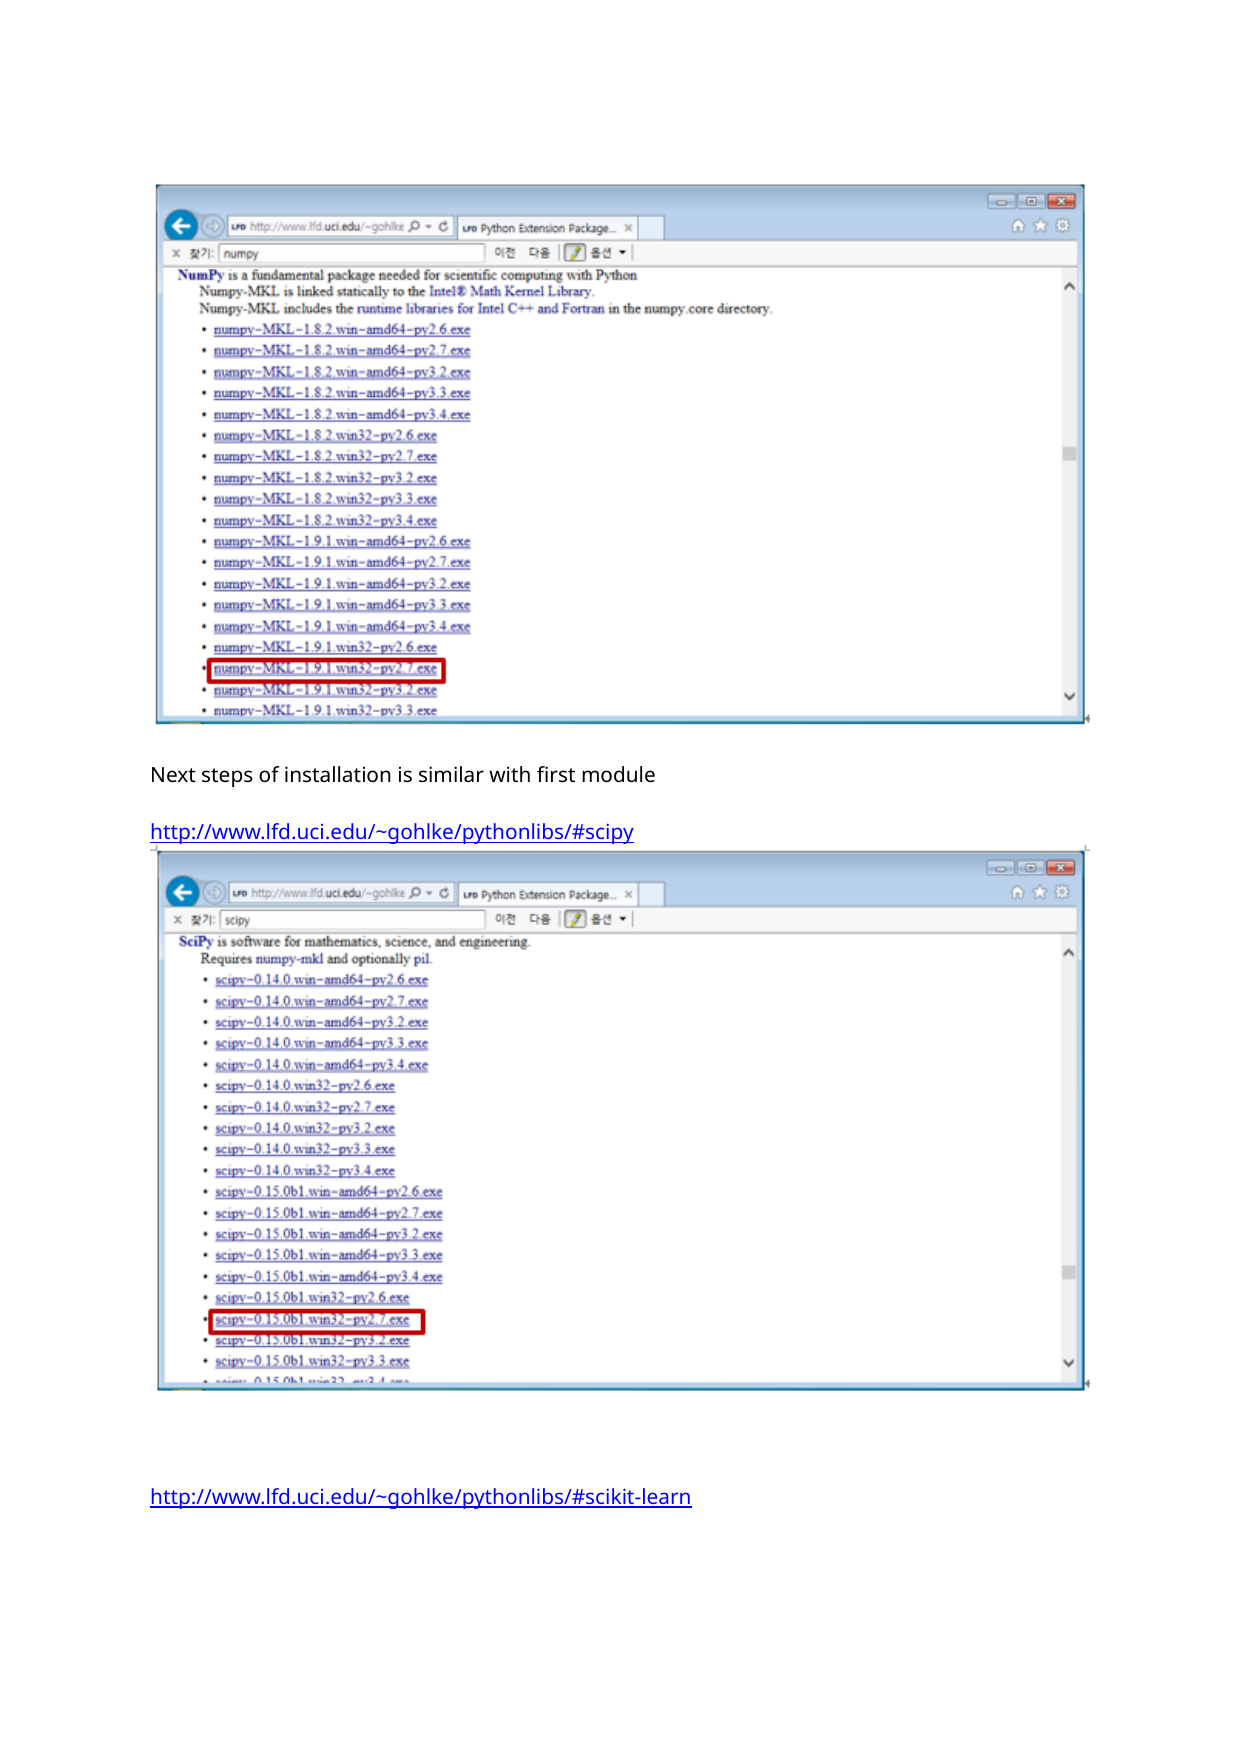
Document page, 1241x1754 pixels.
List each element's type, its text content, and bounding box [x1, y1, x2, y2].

picture [150, 177, 1091, 732]
picture [150, 845, 1091, 1397]
text http://www.lfd.uci.edu/~gohlke/pythonlibs/#scikit-learn [150, 1482, 1069, 1511]
text http://www.lfd.uci.edu/~gohlke/pythonlibs/#scipy [150, 817, 1069, 845]
text Next steps of installation is similar with first module [150, 761, 1069, 789]
